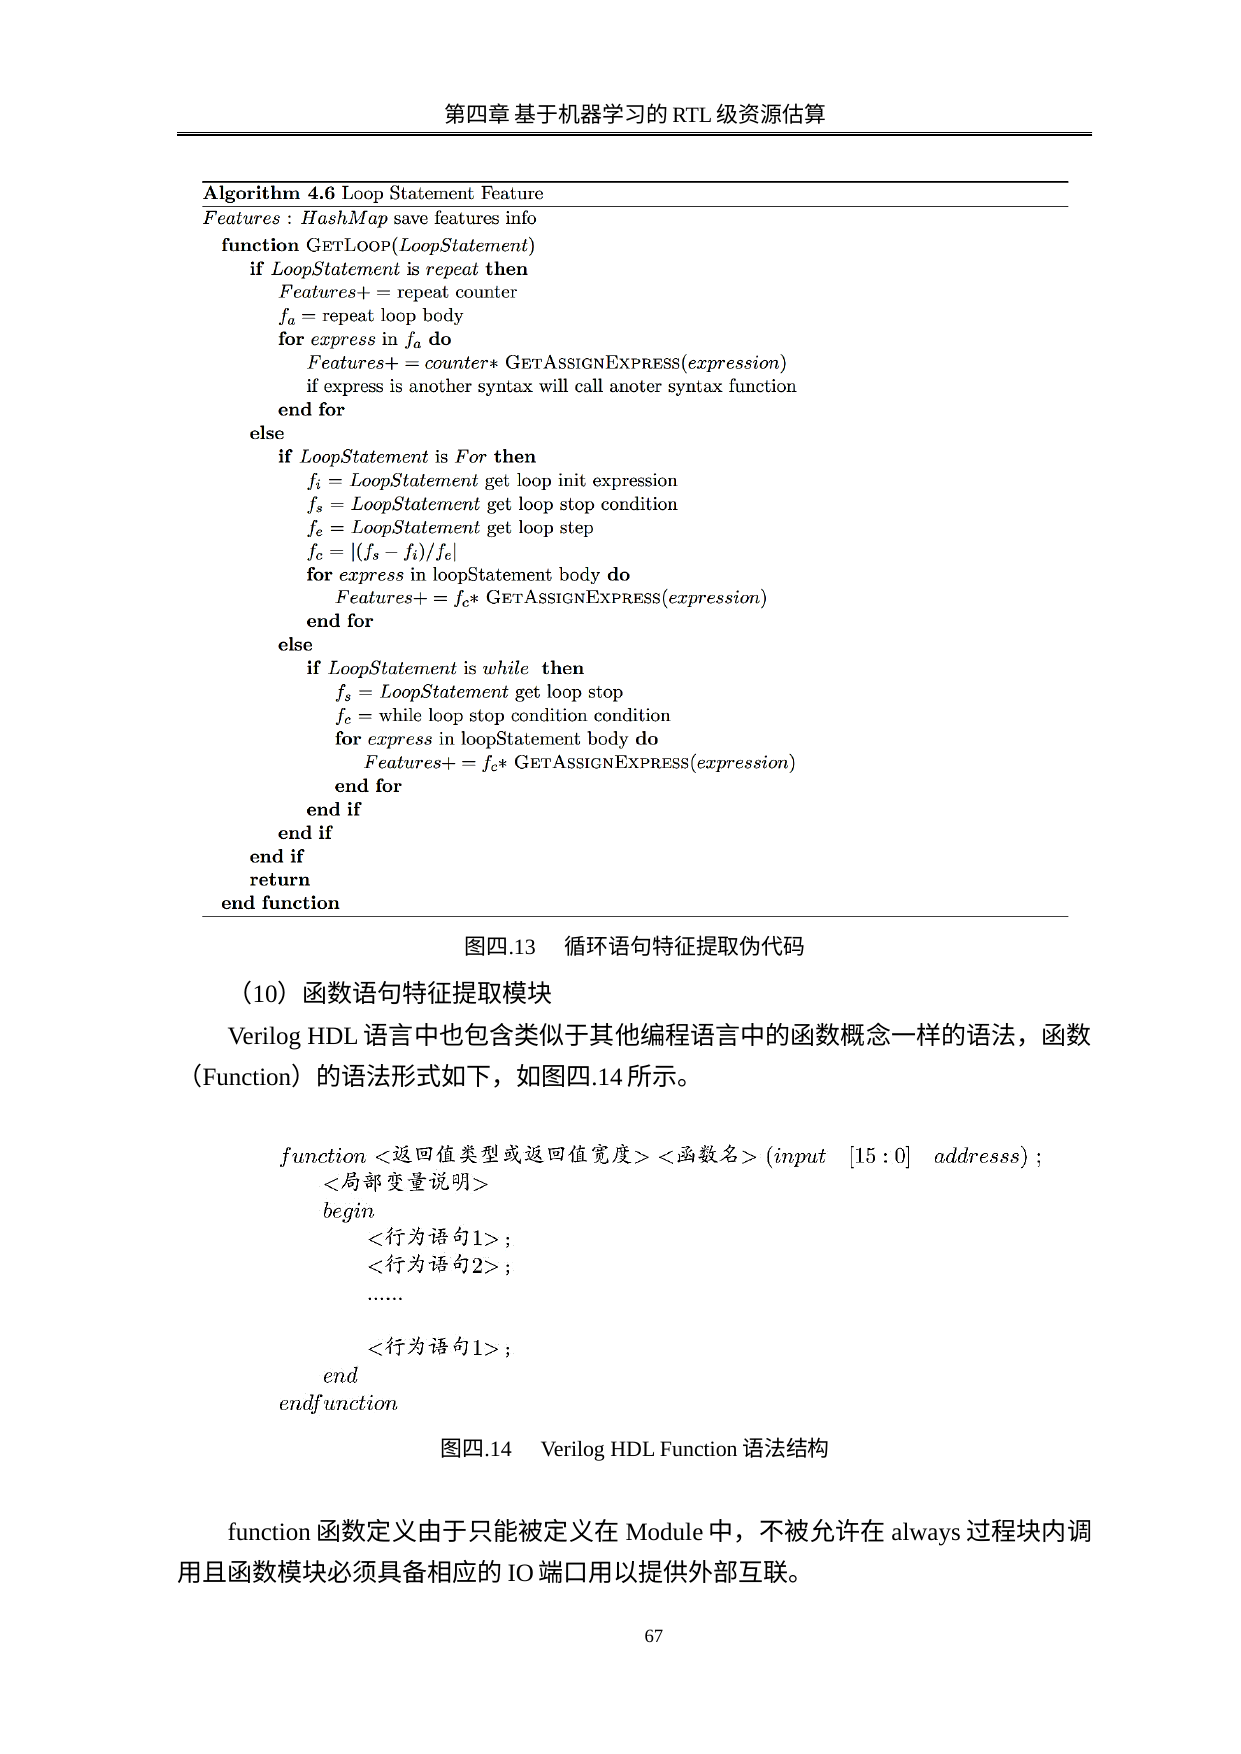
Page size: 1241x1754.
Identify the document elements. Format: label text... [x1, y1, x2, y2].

text （10）函数语句特征提取模块 [177, 969, 1092, 1011]
text function函数定义由于只能被定义在Module中，不被允许在always过程块内调用且函数模块必须具备相应的IO端口用以提供外部互联。 [177, 1507, 1092, 1590]
text 循环语句特征提取伪代码 [177, 921, 1092, 963]
text Verilog HDL语言中也包含类似于其他编程语言中的函数概念一样的语法，函数（Function）的语法形式如下，如图4.14所示。 [177, 1011, 1092, 1094]
picture [276, 1135, 1044, 1424]
picture [196, 177, 1074, 922]
text Verilog HDL Function语法结构 [177, 1423, 1092, 1465]
